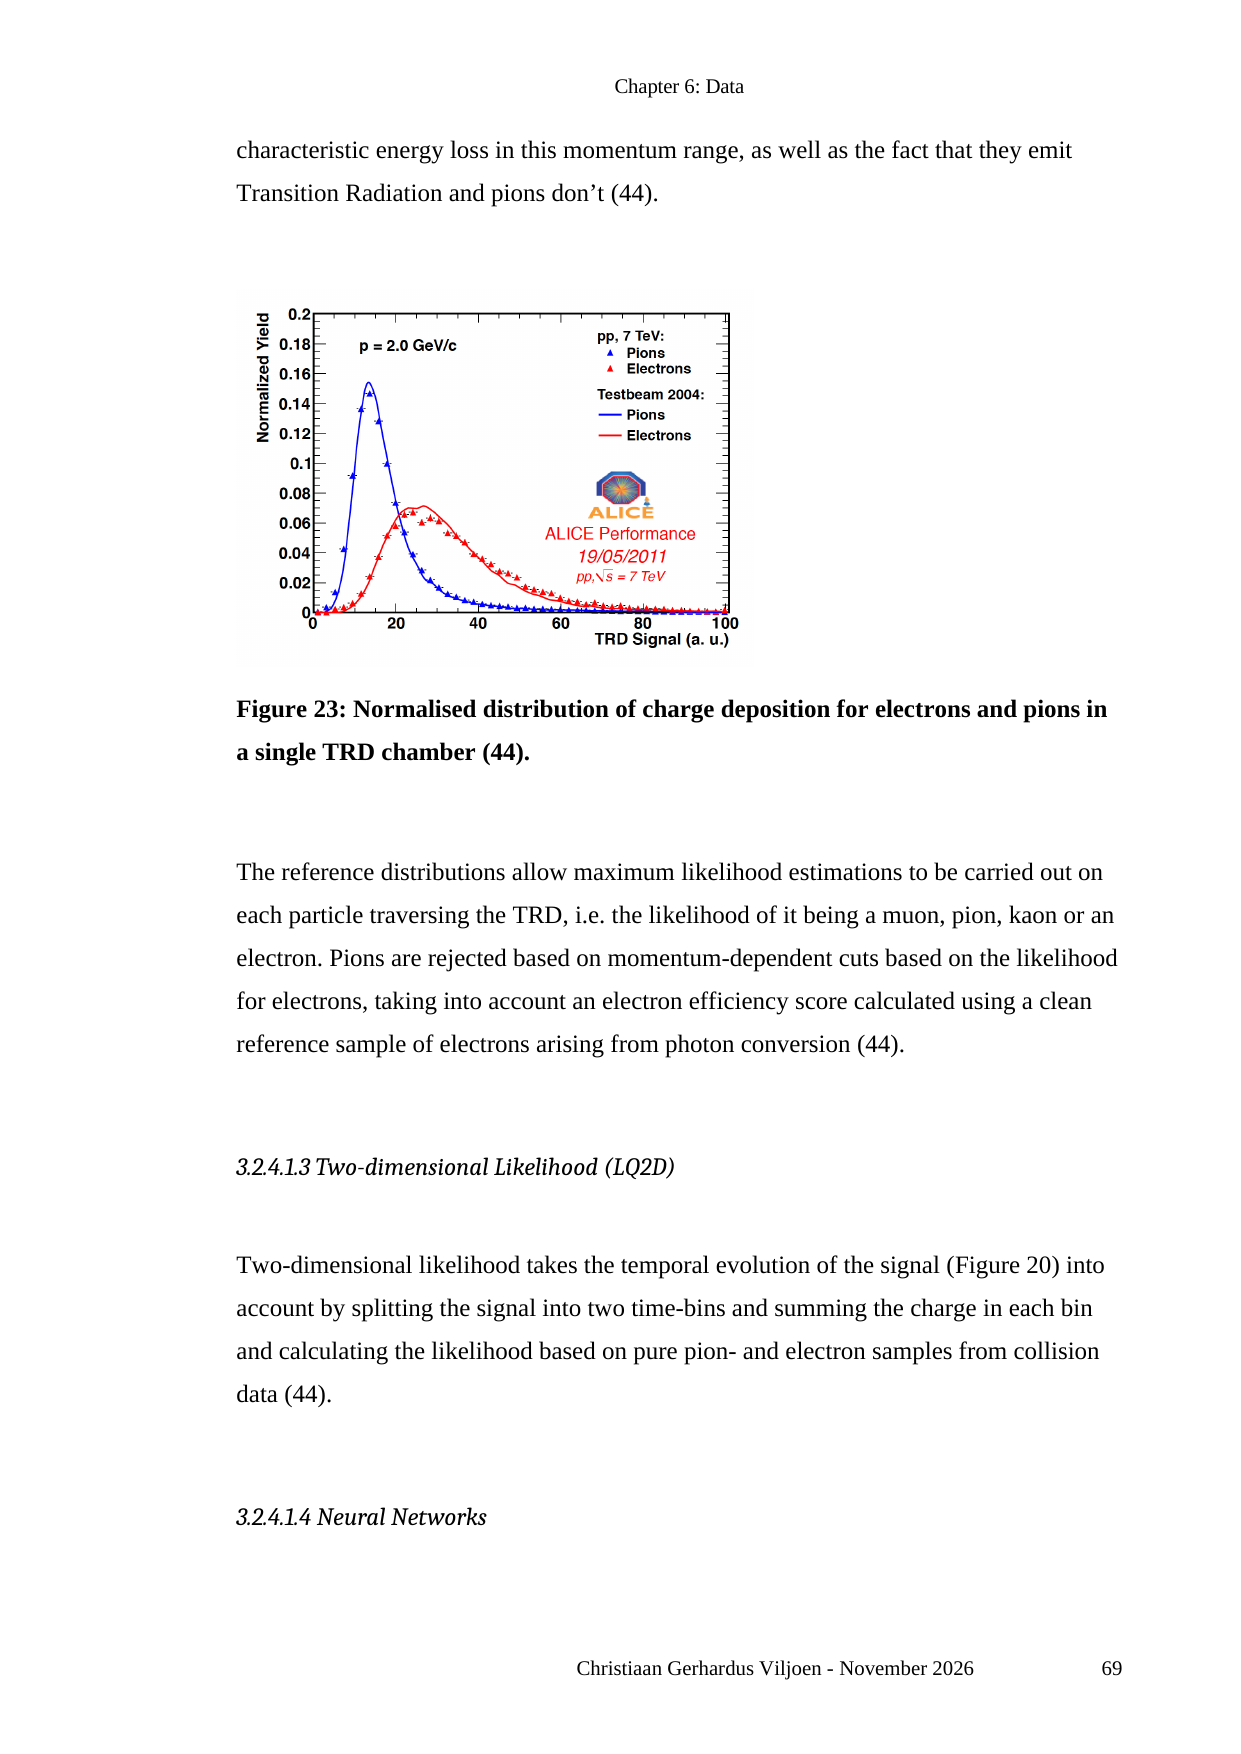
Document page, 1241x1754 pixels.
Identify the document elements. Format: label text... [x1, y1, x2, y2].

text The reference distributions allow maximum likelihood estimations to be carried out on each particle traversing the TRD, i.e. the likelihood of it being a muon, pion, kaon or an electron. Pions are rejected based on momentum-dependent cuts based on the likelihood for electrons, taking into account an electron efficiency score calculated using a clean reference sample of electrons arising from photon conversion . [236, 857, 1122, 1058]
text Two-dimensional likelihood takes the temporal evolution of the signal (Figure 21) into account by splitting the signal into two time-bins and summing the charge in each bin and calculating the likelihood based on pure pion- and electron samples from collision data . [236, 1250, 1122, 1408]
picture [236, 289, 755, 667]
subtitle Neural Networks [236, 1503, 1122, 1532]
subtitle Two-dimensional Likelihood (LQ2D) [236, 1153, 1122, 1182]
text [236, 135, 1122, 207]
text Figure 23: Normalised distribution of charge deposition for electrons and pions in a single TRD chamber . [236, 694, 1122, 766]
